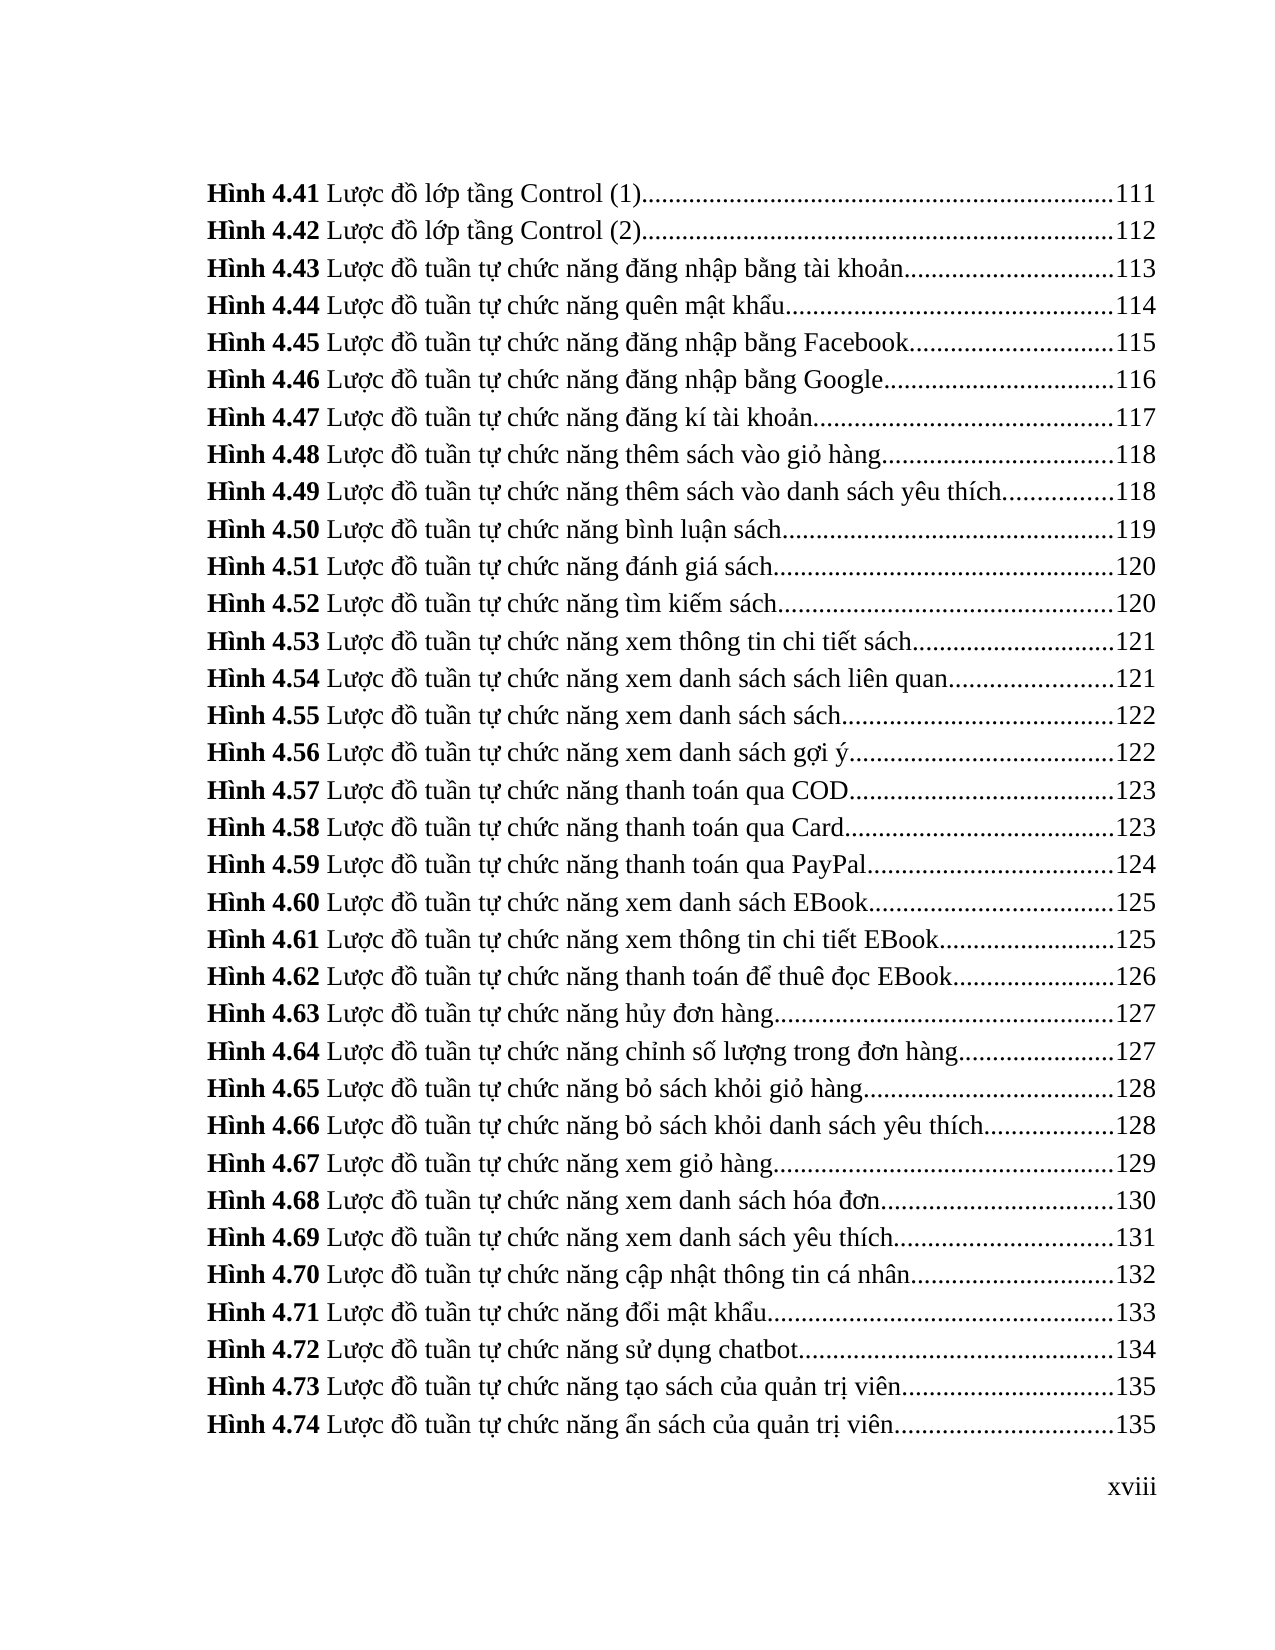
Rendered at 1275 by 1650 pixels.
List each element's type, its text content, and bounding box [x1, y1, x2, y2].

text Hình 4.61 Lược đồ tuần tự chức năng xem thông tin chi tiết EBook 125 [207, 923, 1157, 954]
text Hình 4.62 Lược đồ tuần tự chức năng thanh toán để thuê đọc EBook 126 [207, 960, 1157, 991]
text Hình 4.55 Lược đồ tuần tự chức năng xem danh sách sách 122 [207, 699, 1157, 730]
text Hình 4.71 Lược đồ tuần tự chức năng đổi mật khẩu 133 [207, 1296, 1157, 1327]
text Hình 4.72 Lược đồ tuần tự chức năng sử dụng chatbot 134 [207, 1333, 1157, 1364]
text Hình 4.45 Lược đồ tuần tự chức năng đăng nhập bằng Facebook 115 [207, 326, 1157, 357]
text Hình 4.65 Lược đồ tuần tự chức năng bỏ sách khỏi giỏ hàng 128 [207, 1072, 1157, 1103]
text Hình 4.51 Lược đồ tuần tự chức năng đánh giá sách 120 [207, 550, 1157, 581]
text Hình 4.49 Lược đồ tuần tự chức năng thêm sách vào danh sách yêu thích 118 [207, 476, 1157, 507]
text Hình 4.73 Lược đồ tuần tự chức năng tạo sách của quản trị viên 135 [207, 1371, 1157, 1402]
text Hình 4.70 Lược đồ tuần tự chức năng cập nhật thông tin cá nhân 132 [207, 1259, 1157, 1290]
text Hình 4.44 Lược đồ tuần tự chức năng quên mật khẩu 114 [207, 289, 1157, 320]
text Hình 4.66 Lược đồ tuần tự chức năng bỏ sách khỏi danh sách yêu thích 128 [207, 1109, 1157, 1141]
text Hình 4.57 Lược đồ tuần tự chức năng thanh toán qua COD 123 [207, 774, 1157, 805]
text Hình 4.50 Lược đồ tuần tự chức năng bình luận sách 119 [207, 513, 1157, 544]
text Hình 4.48 Lược đồ tuần tự chức năng thêm sách vào giỏ hàng 118 [207, 438, 1157, 469]
text Hình 4.56 Lược đồ tuần tự chức năng xem danh sách gợi ý 122 [207, 737, 1157, 768]
text Hình 4.59 Lược đồ tuần tự chức năng thanh toán qua PayPal 124 [207, 848, 1157, 879]
text Hình 4.54 Lược đồ tuần tự chức năng xem danh sách sách liên quan 121 [207, 662, 1157, 693]
text Hình 4.64 Lược đồ tuần tự chức năng chỉnh số lượng trong đơn hàng 127 [207, 1035, 1157, 1066]
text Hình 4.47 Lược đồ tuần tự chức năng đăng kí tài khoản 117 [207, 401, 1157, 432]
text Hình 4.52 Lược đồ tuần tự chức năng tìm kiếm sách 120 [207, 587, 1157, 618]
text Hình 4.60 Lược đồ tuần tự chức năng xem danh sách EBook 125 [207, 886, 1157, 917]
text Hình 4.69 Lược đồ tuần tự chức năng xem danh sách yêu thích 131 [207, 1221, 1157, 1252]
text Hình 4.53 Lược đồ tuần tự chức năng xem thông tin chi tiết sách 121 [207, 625, 1157, 656]
text Hình 4.41 Lược đồ lớp tầng Control (1) 111 [207, 177, 1157, 208]
text Hình 4.63 Lược đồ tuần tự chức năng hủy đơn hàng 127 [207, 998, 1157, 1029]
text Hình 4.58 Lược đồ tuần tự chức năng thanh toán qua Card 123 [207, 811, 1157, 842]
text Hình 4.46 Lược đồ tuần tự chức năng đăng nhập bằng Google 116 [207, 364, 1157, 395]
text Hình 4.43 Lược đồ tuần tự chức năng đăng nhập bằng tài khoản 113 [207, 252, 1157, 283]
text Hình 4.68 Lược đồ tuần tự chức năng xem danh sách hóa đơn 130 [207, 1184, 1157, 1215]
text Hình 4.42 Lược đồ lớp tầng Control (2) 112 [207, 214, 1157, 246]
text Hình 4.74 Lược đồ tuần tự chức năng ẩn sách của quản trị viên 135 [207, 1408, 1157, 1439]
text Hình 4.67 Lược đồ tuần tự chức năng xem giỏ hàng 129 [207, 1147, 1157, 1178]
